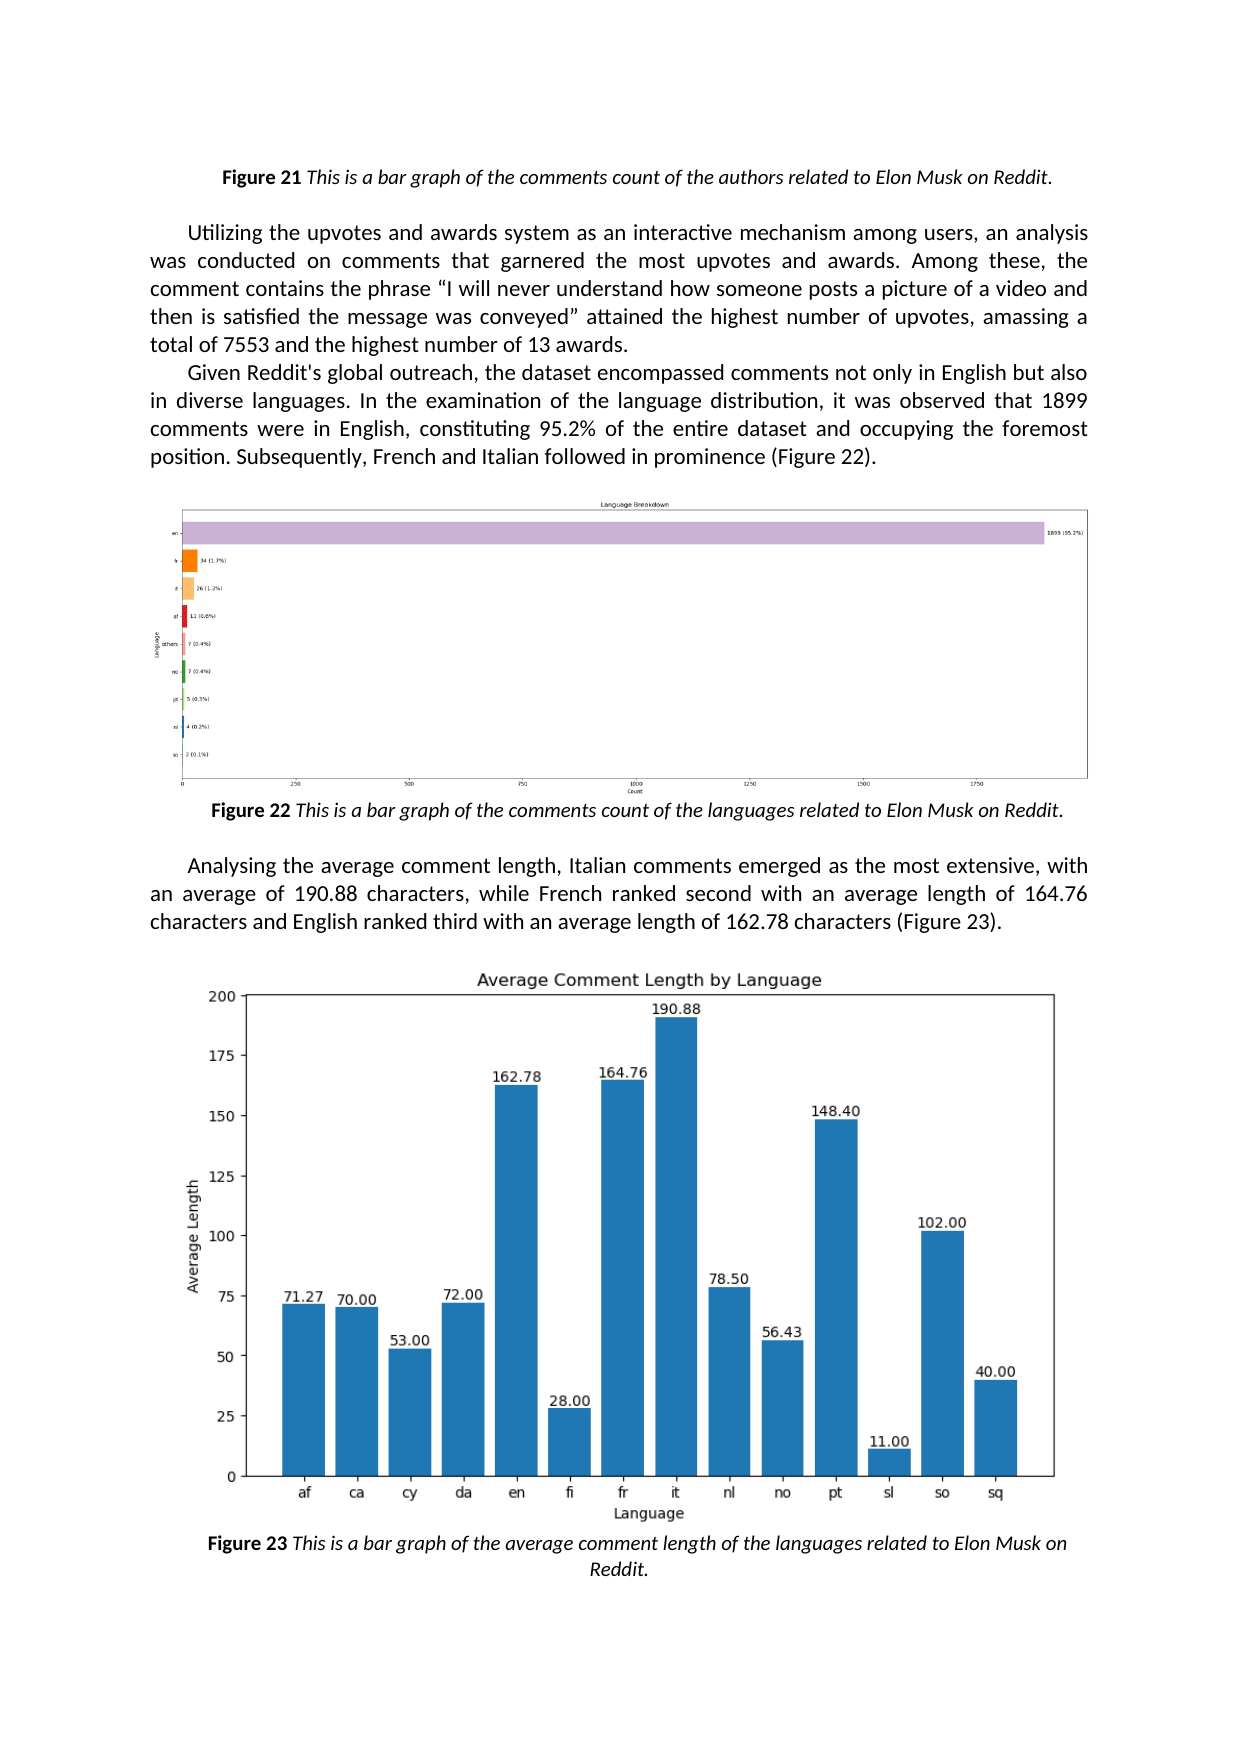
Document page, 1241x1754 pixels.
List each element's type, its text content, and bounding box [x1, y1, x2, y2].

text Given Reddit's global outreach, the dataset encompassed comments not only in English but also in diverse languages. In the examination of the language distribution, it was observed that 1899 comments were in English, constituting 95.2% of the entire dataset and occupying the foremost position. Subsequently, French and Italian followed in prominence (Figure 22). [150, 358, 1090, 470]
text Figure 23 This is a bar graph of the average comment length of the languages related to Elon Musk on Reddit. [150, 1530, 1090, 1581]
text Utilizing the upvotes and awards system as an interactive mechanism among users, an analysis was conducted on comments that garnered the most upvotes and awards. Among these, the comment contains the phrase “I will never understand how someone posts a picture of a video and then is satisfied the message was conveyed” attained the highest number of upvotes, amassing a total of 7553 and the highest number of 13 awards. [150, 218, 1090, 358]
picture [177, 963, 1063, 1531]
text Figure 21 This is a bar graph of the comments count of the authors related to Elon Musk on Reddit. [150, 164, 1090, 190]
picture [150, 498, 1091, 798]
text Figure 22 This is a bar graph of the comments count of the languages related to Elon Musk on Reddit. [150, 798, 1090, 823]
text Analysing the average comment length, Italian comments emerged as the most extensive, with an average of 190.88 characters, while French ranked second with an average length of 164.76 characters and English ranked third with an average length of 162.78 characters (Figure 23). [150, 851, 1090, 935]
